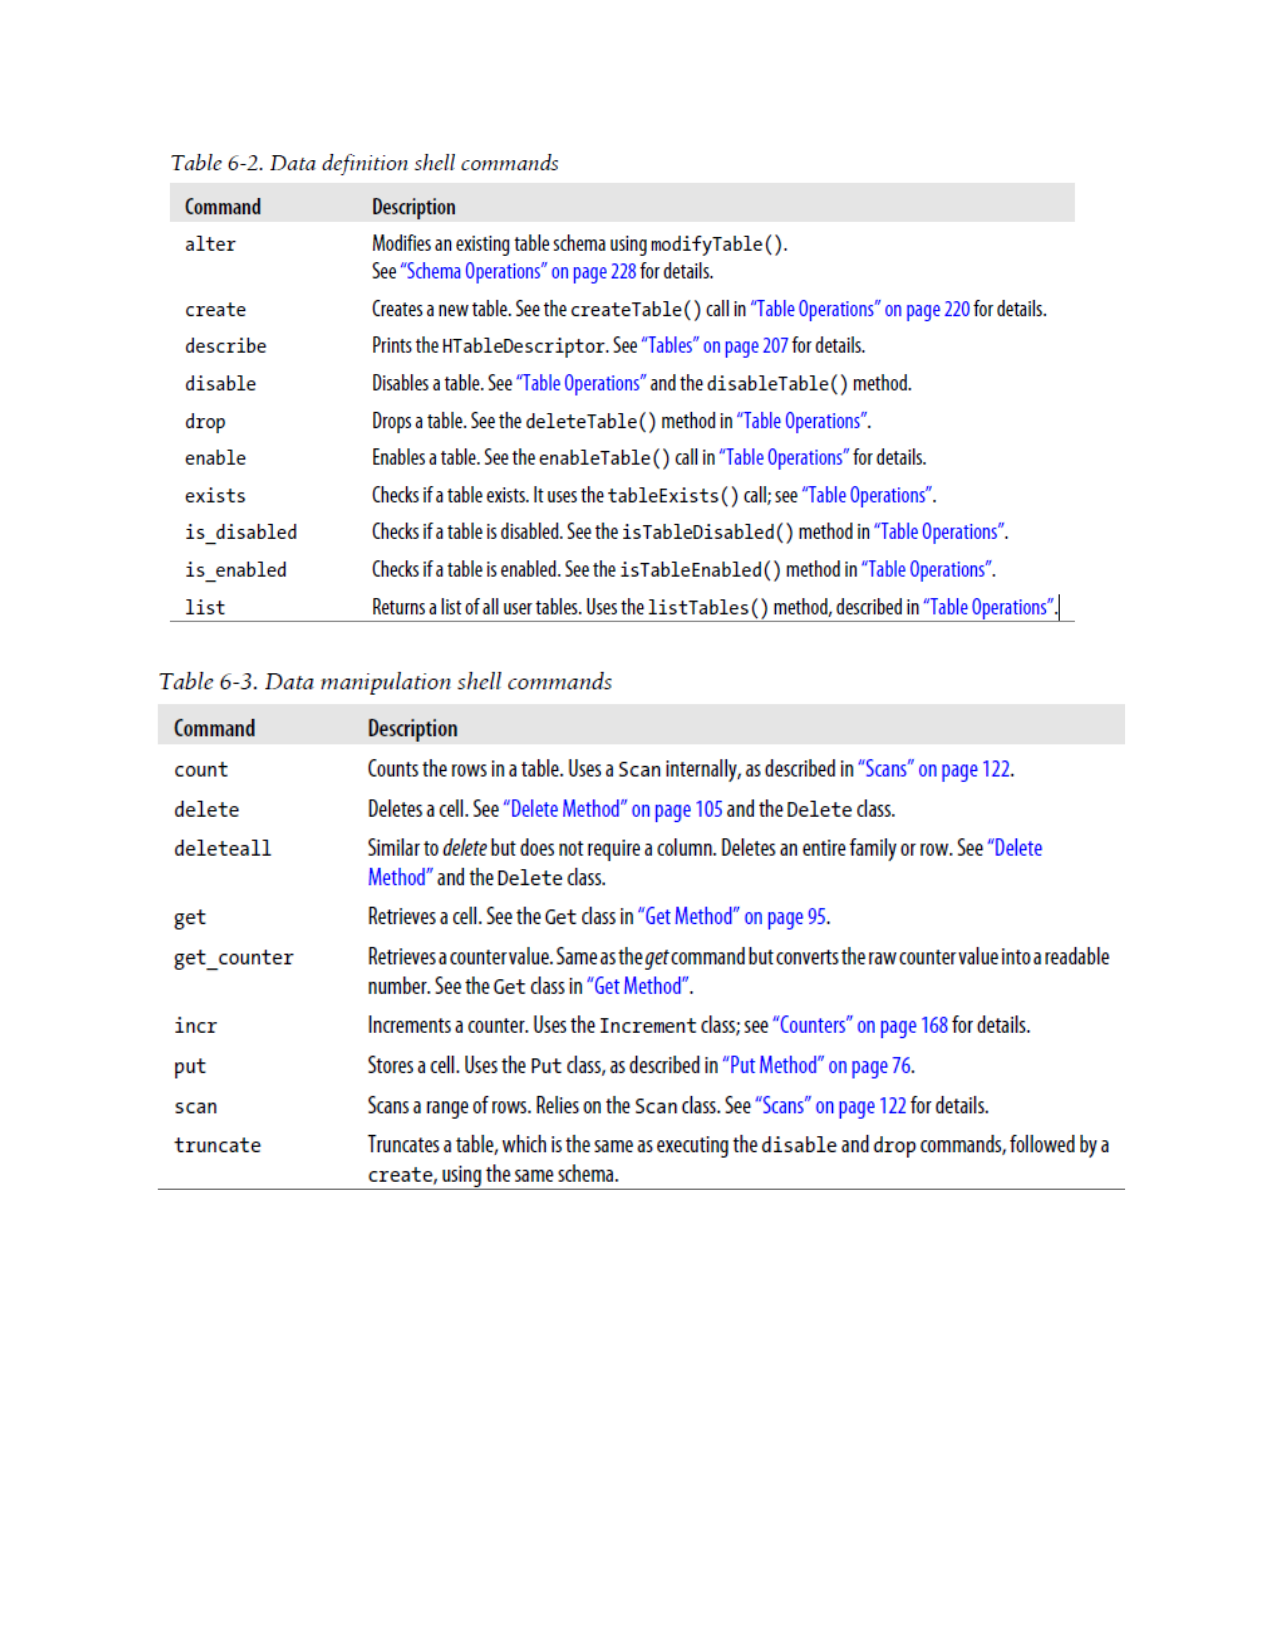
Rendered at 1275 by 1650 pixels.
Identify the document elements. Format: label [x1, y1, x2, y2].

picture [150, 150, 1124, 646]
picture [150, 664, 1125, 1190]
